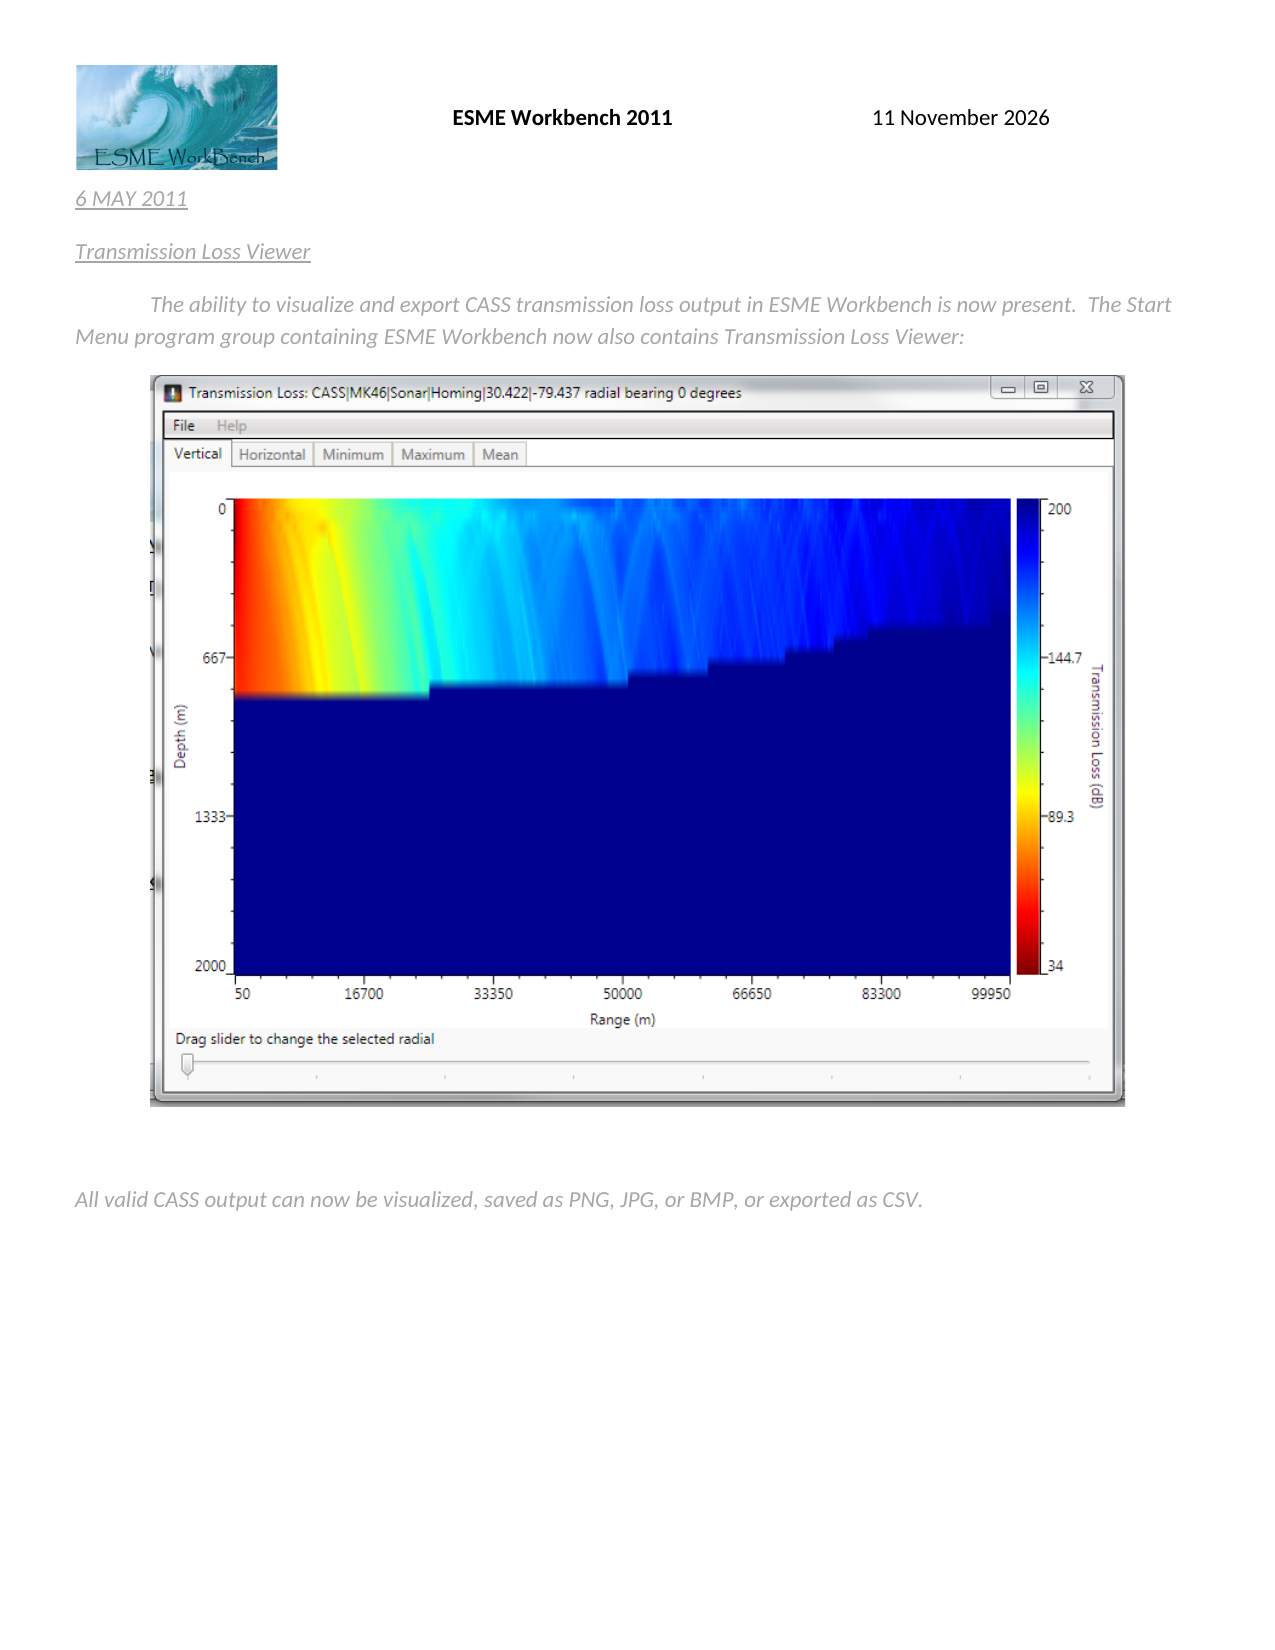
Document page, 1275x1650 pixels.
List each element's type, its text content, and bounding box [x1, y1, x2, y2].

text Transmission Loss Viewer [75, 237, 1200, 265]
text The ability to visualize and export CASS transmission loss output in ESME Workbench is now present. The Start Menu program group containing ESME Workbench now also contains Transmission Loss Viewer: [75, 290, 1200, 350]
text All valid CASS output can now be visualized, saved as PNG, JPG, or BMP, or exported as CSV. [75, 1185, 1200, 1213]
text 6 MAY 2011 [75, 184, 1200, 212]
picture [76, 65, 278, 170]
picture [150, 375, 1125, 1107]
